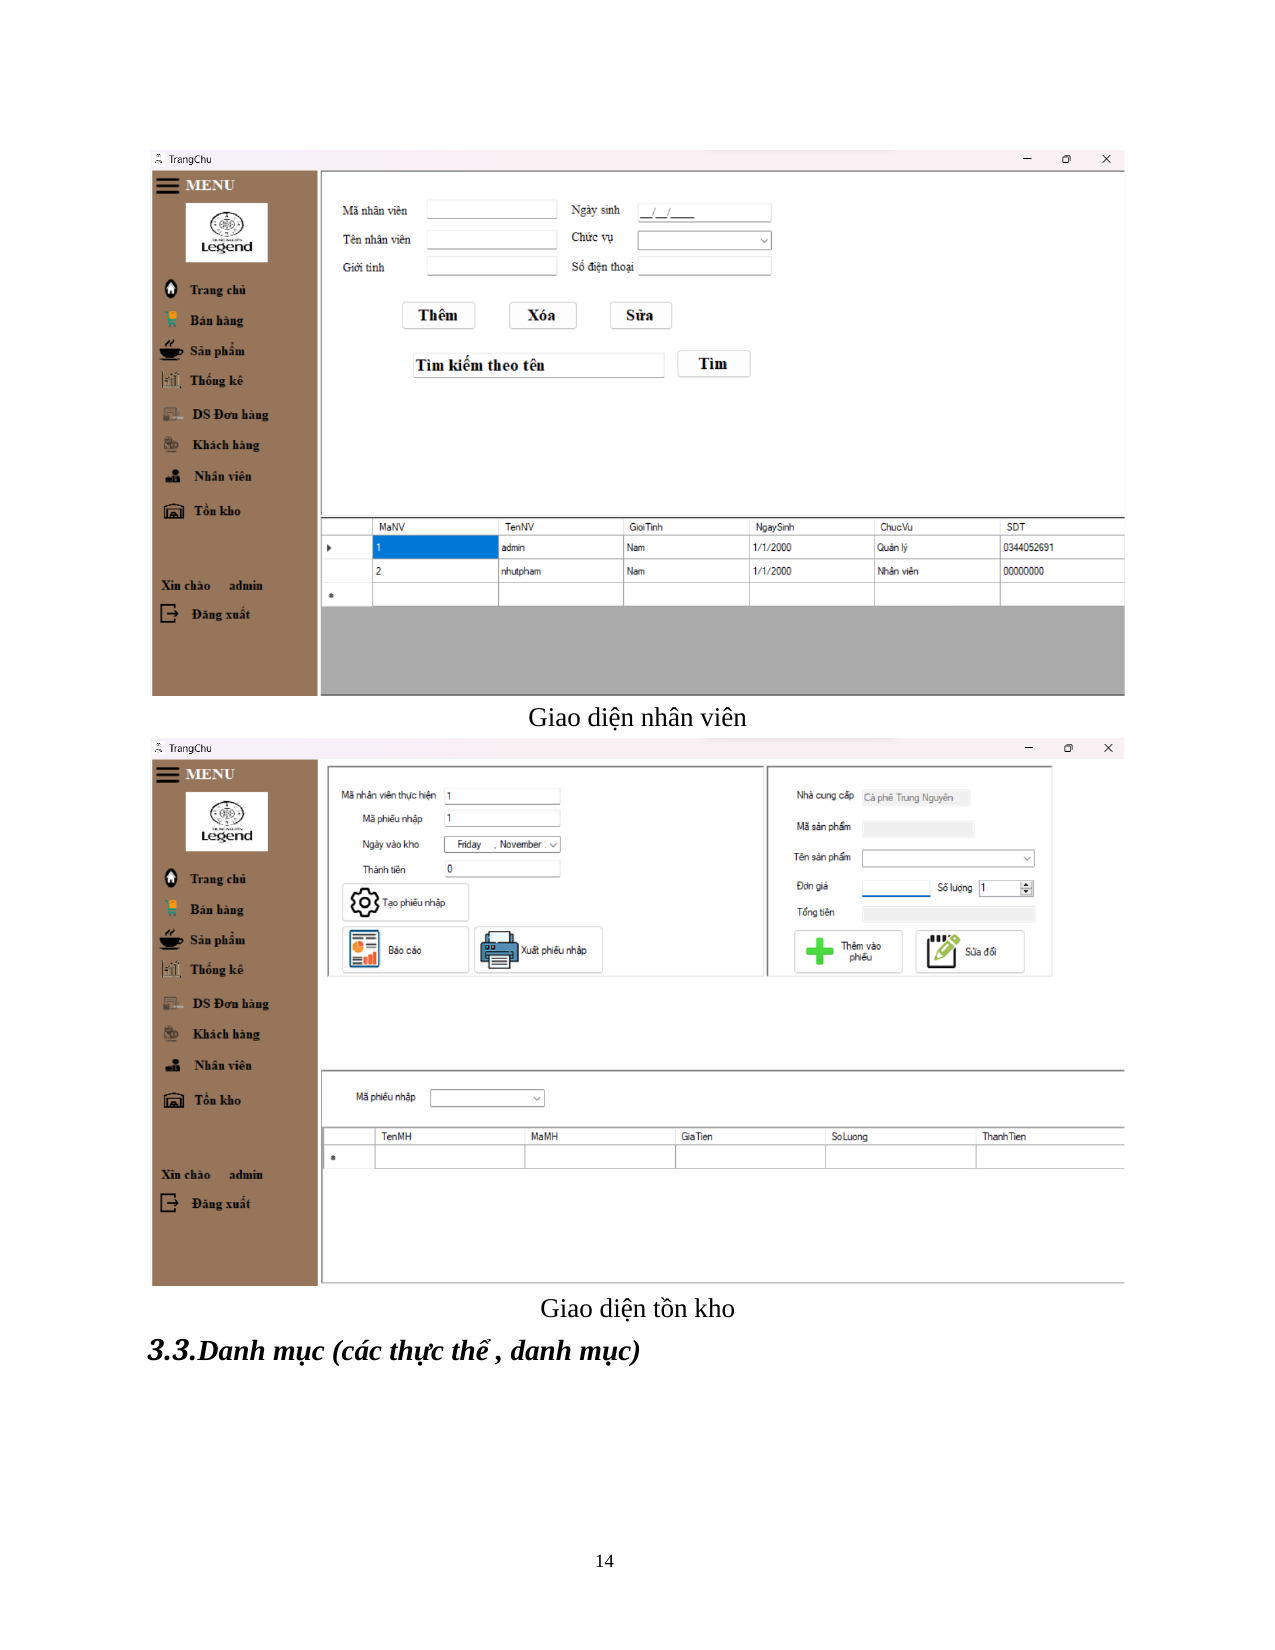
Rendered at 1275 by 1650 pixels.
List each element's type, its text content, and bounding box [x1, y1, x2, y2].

text Giao diện tồn kho [150, 1292, 1125, 1323]
text Giao diện nhân viên [150, 702, 1125, 733]
picture [150, 738, 1125, 1286]
subtitle Danh mục (các thực thể , danh mục) [147, 1329, 1125, 1369]
picture [150, 150, 1125, 696]
